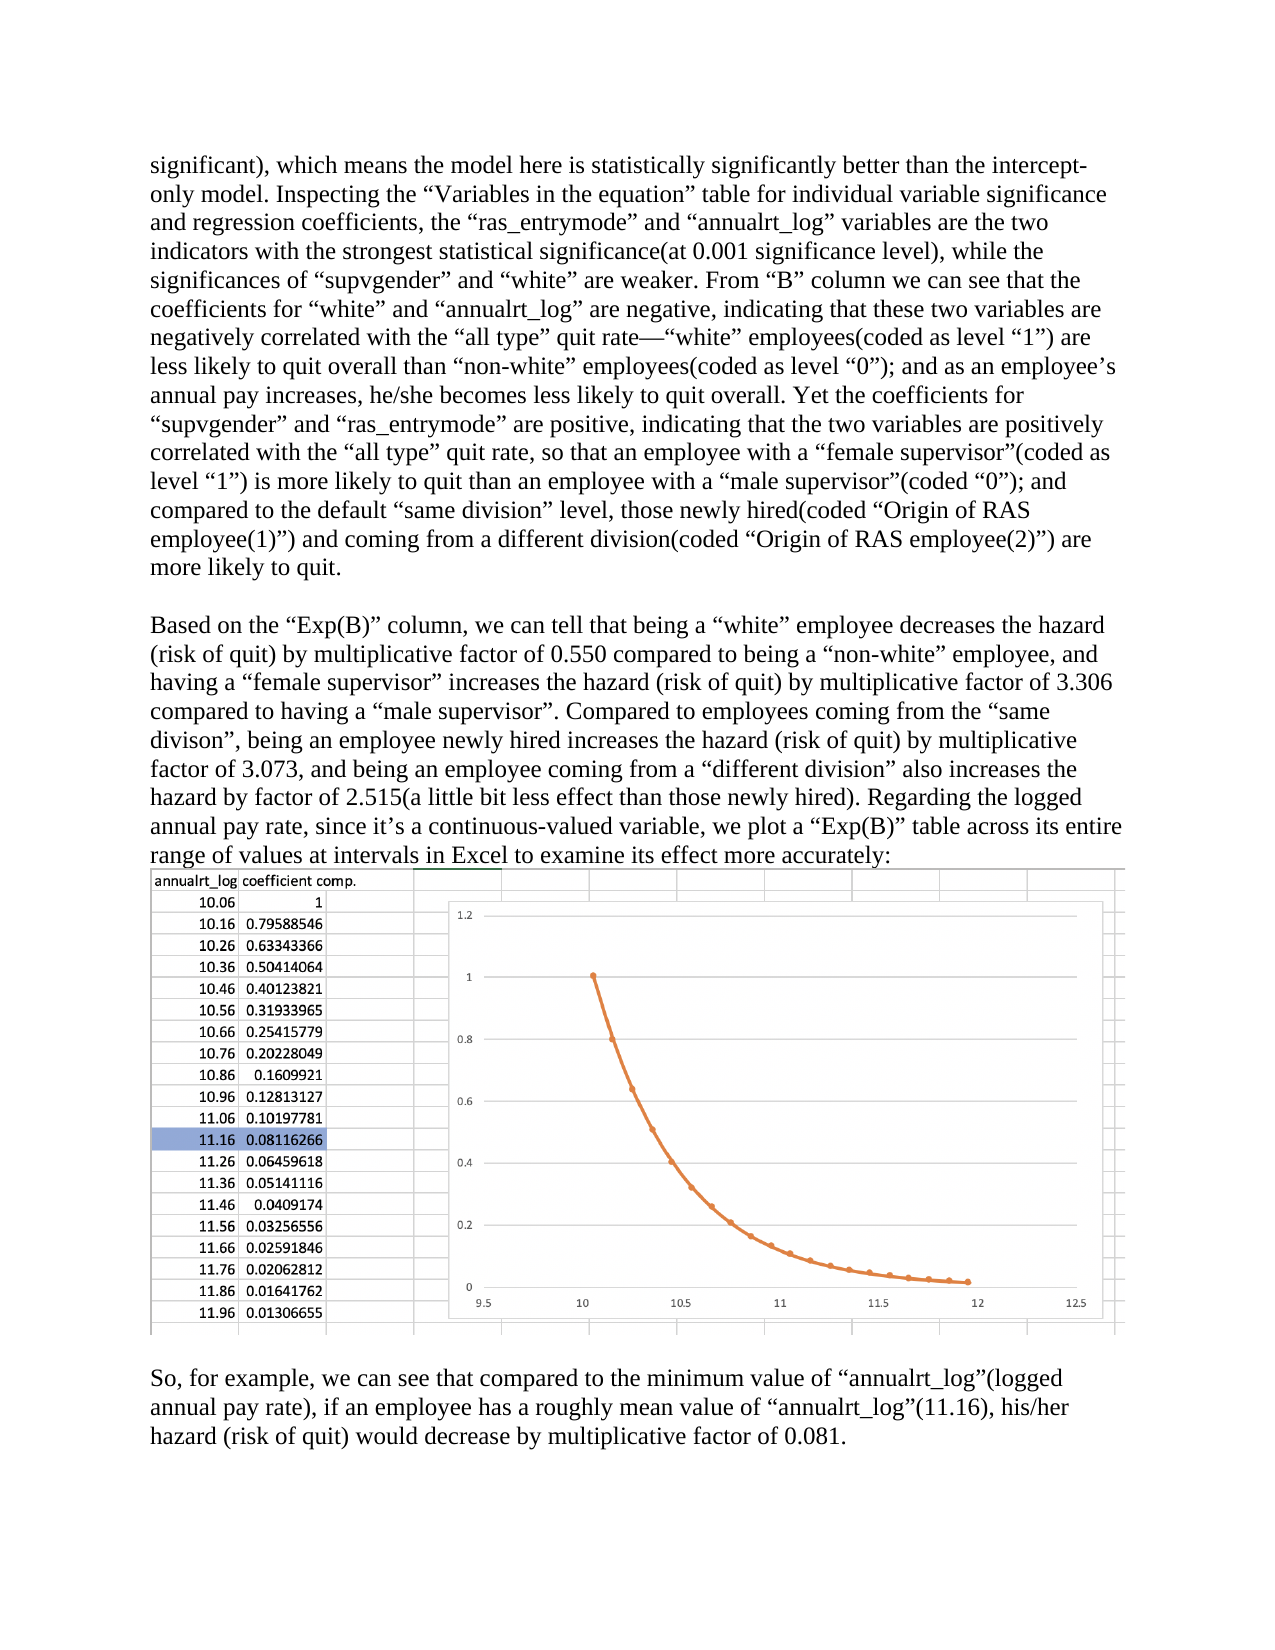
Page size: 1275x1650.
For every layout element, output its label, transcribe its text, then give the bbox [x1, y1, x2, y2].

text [150, 150, 1125, 581]
picture [150, 868, 1125, 1335]
text Based on the “Exp(B)” column, we can tell that being a “white” employee decreases the hazard (risk of quit) by multiplicative factor of 0.550 compared to being a “non-white” employee, and having a “female supervisor” increases the hazard (risk of quit) by multiplicative factor of 3.306 compared to having a “male supervisor”. Compared to employees coming from the “same divison”, being an employee newly hired increases the hazard (risk of quit) by multiplicative factor of 3.073, and being an employee coming from a “different division” also increases the hazard by factor of 2.515(a little bit less effect than those newly hired). Regarding the logged annual pay rate, since it’s a continuous-valued variable, we plot a “Exp(B)” table across its entire range of values at intervals in Excel to examine its effect more accurately: [150, 610, 1125, 868]
text So, for example, we can see that compared to the minimum value of “annualrt_log”(logged annual pay rate), if an employee has a roughly mean value of “annualrt_log”(11.16), his/her hazard (risk of quit) would decrease by multiplicative factor of 0.081. [150, 1363, 1125, 1450]
